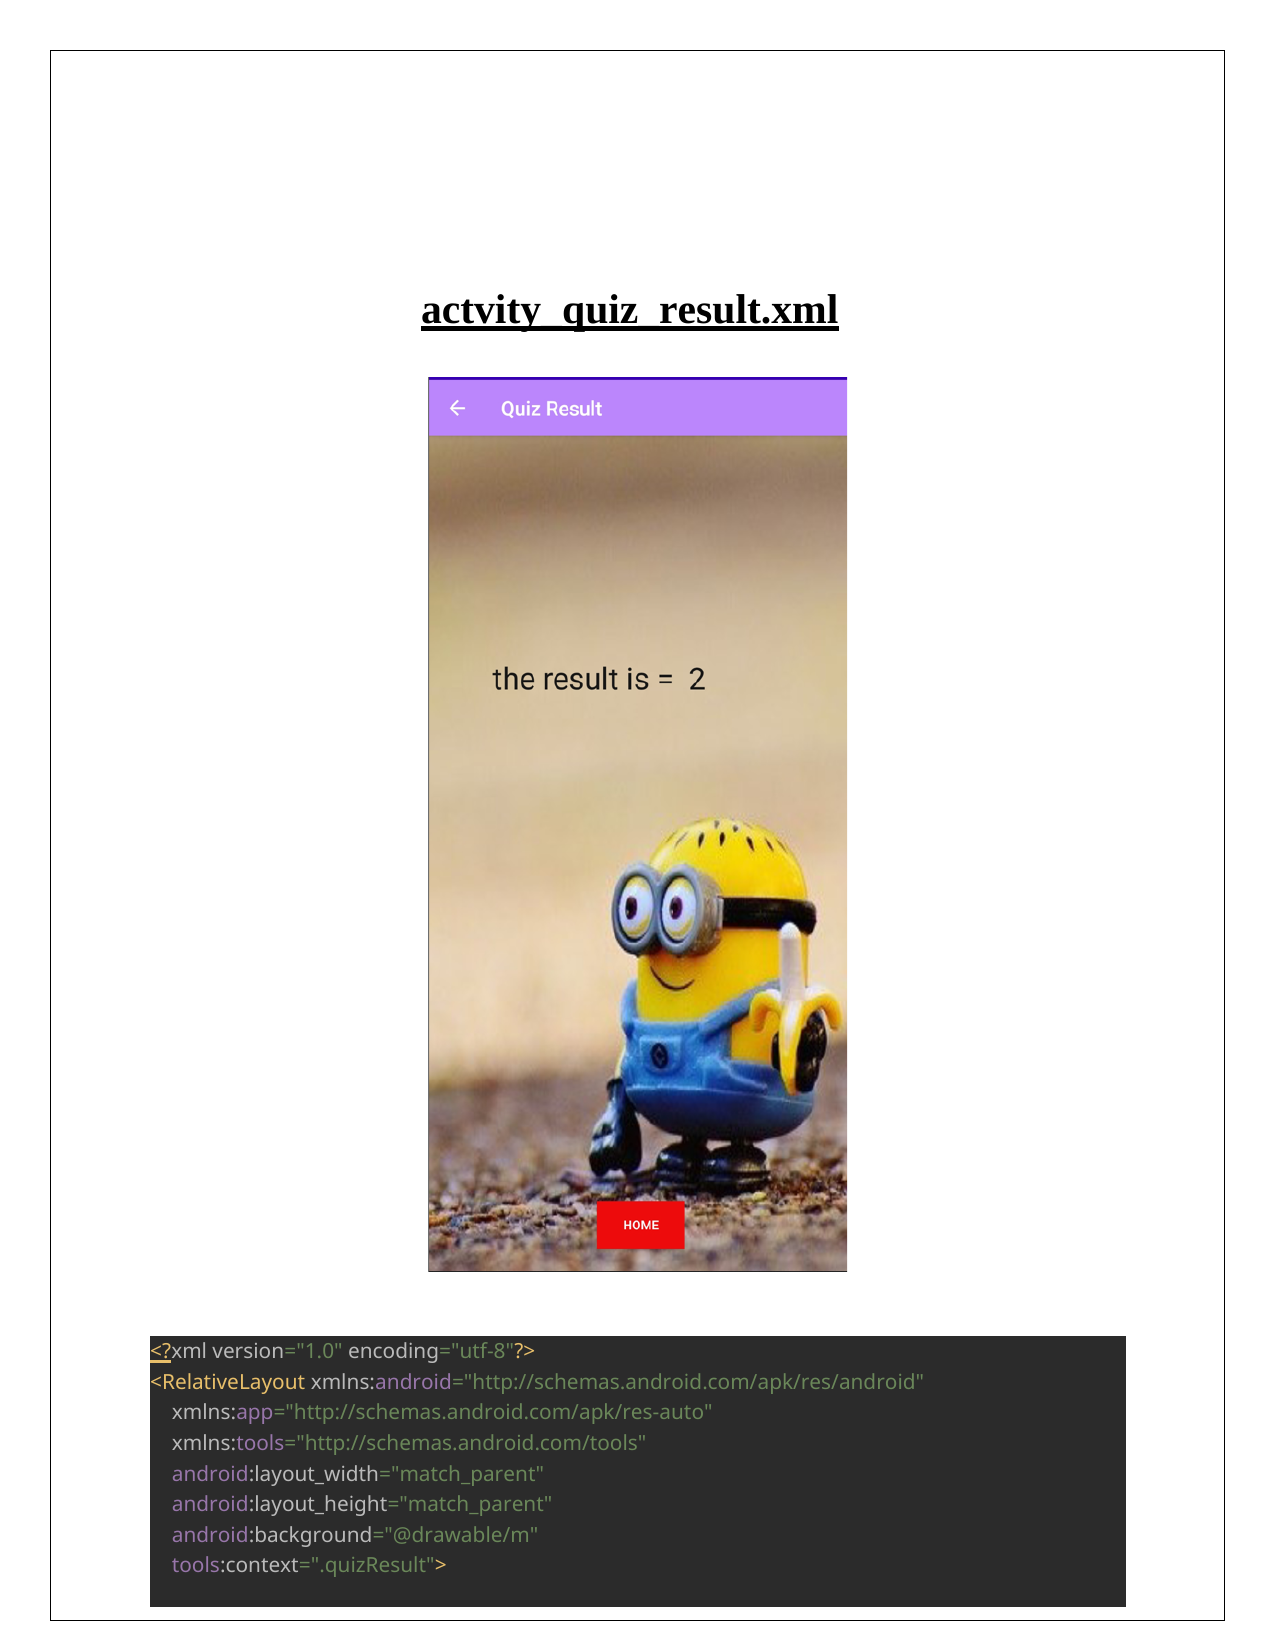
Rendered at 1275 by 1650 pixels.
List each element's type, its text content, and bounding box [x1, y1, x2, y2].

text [150, 1336, 1126, 1607]
picture [428, 377, 848, 1272]
text actvity_quiz_result.xml [150, 285, 1126, 333]
